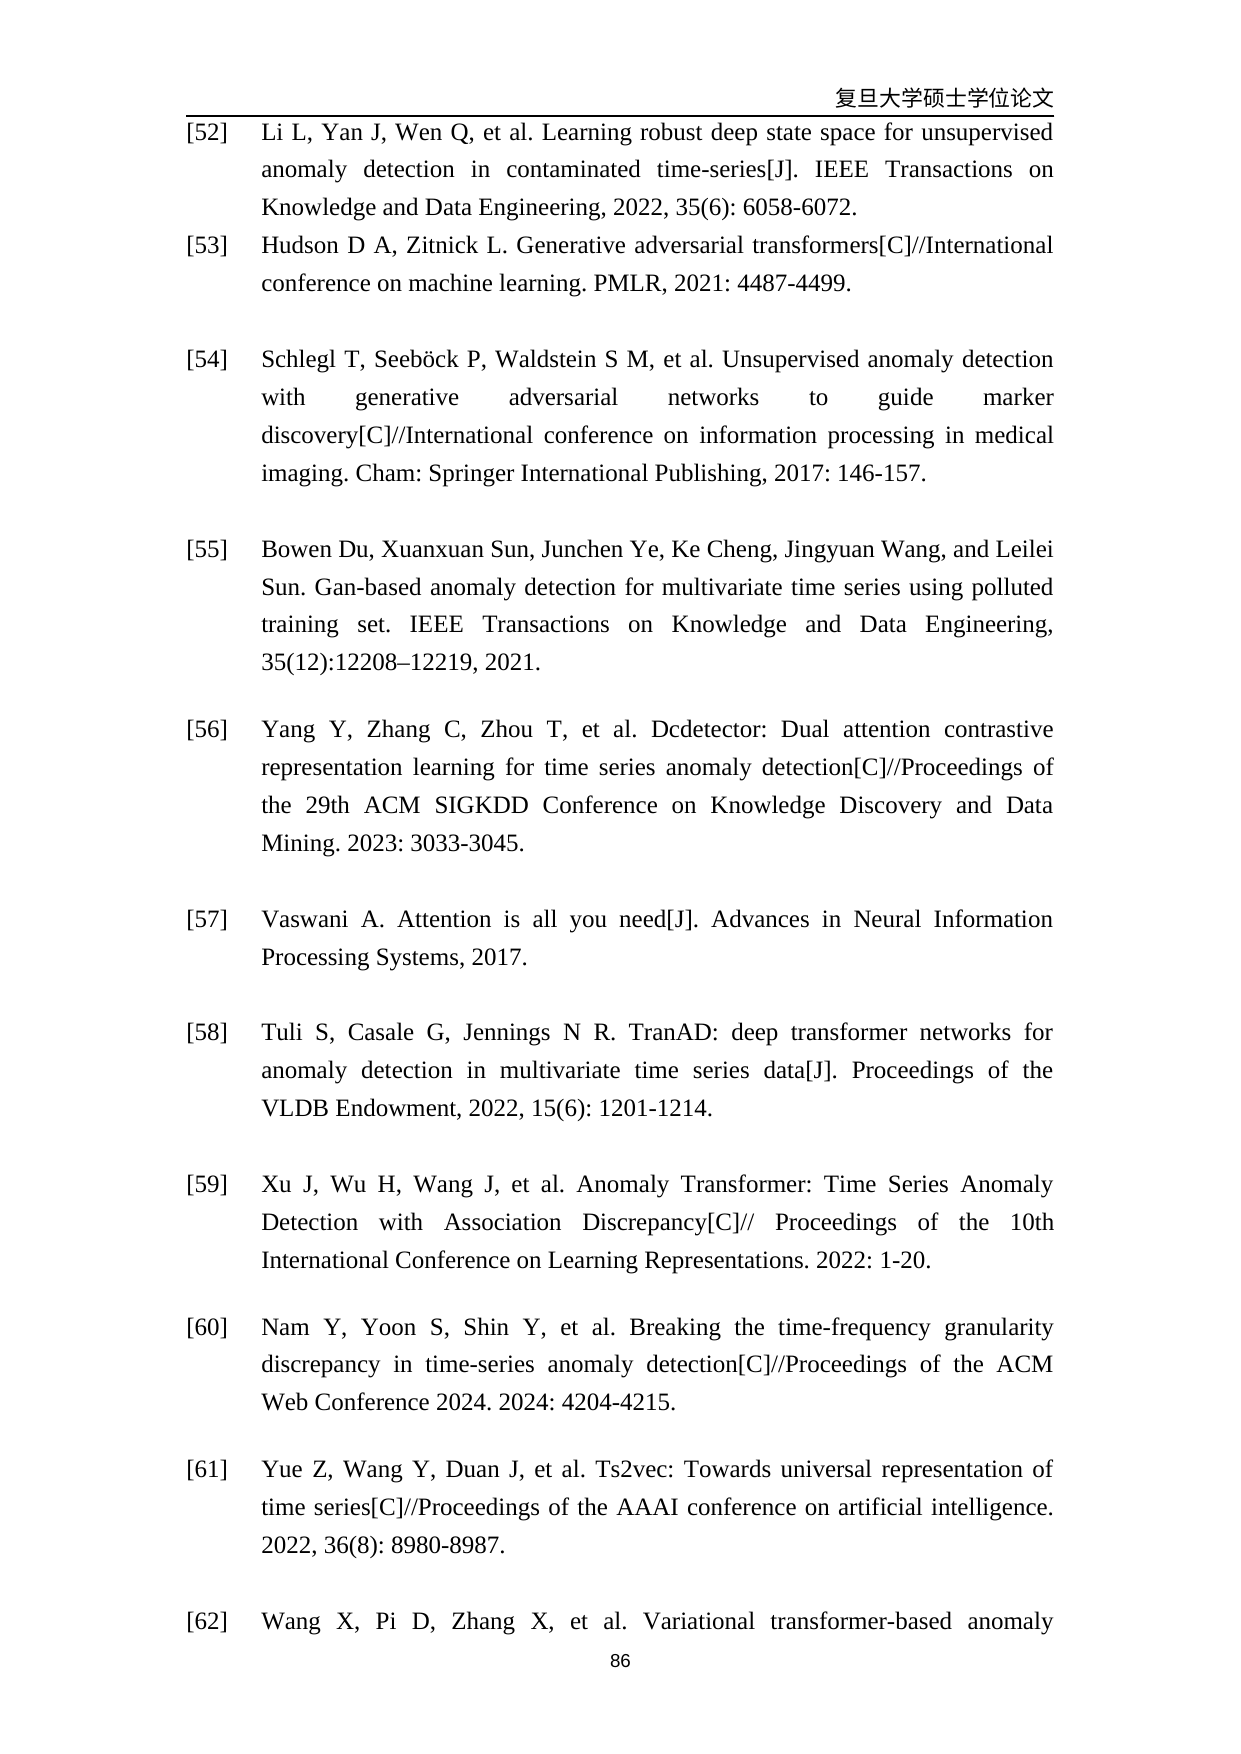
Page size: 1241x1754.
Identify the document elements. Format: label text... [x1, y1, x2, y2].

list Yue Z, Wang Y, Duan J, et al. Ts2vec: Towards universal representation of time series[C]//Proceedings of the AAAI conference on artificial intelligence. 2022, 36(8): 8980-8987. [186, 1454, 1054, 1559]
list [186, 1606, 1054, 1634]
list Nam Y, Yoon S, Shin Y, et al. Breaking the time-frequency granularity discrepancy in time-series anomaly detection[C]//Proceedings of the ACM Web Conference 2024. 2024: 4204-4215. [186, 1312, 1054, 1416]
list Vaswani A. Attention is all you need[J]. Advances in Neural Information Processing Systems, 2017. [186, 904, 1054, 970]
list Xu J, Wu H, Wang J, et al. Anomaly Transformer: Time Series Anomaly Detection with Association Discrepancy[C]// Proceedings of the 10th International Conference on Learning Representations. 2022: 1-20. [186, 1169, 1054, 1274]
list Hudson D A, Zitnick L. Generative adversarial transformers[C]//International conference on machine learning. PMLR, 2021: 4487-4499. [186, 230, 1054, 297]
list Tuli S, Casale G, Jennings N R. TranAD: deep transformer networks for anomaly detection in multivariate time series data[J]. Proceedings of the VLDB Endowment, 2022, 15(6): 1201-1214. [186, 1017, 1054, 1122]
list Bowen Du, Xuanxuan Sun, Junchen Ye, Ke Cheng, Jingyuan Wang, and Leilei Sun. Gan-based anomaly detection for multivariate time series using polluted training set. IEEE Transactions on Knowledge and Data Engineering, 35(12):12208–12219, 2021. [186, 534, 1054, 676]
list Schlegl T, Seeböck P, Waldstein S M, et al. Unsupervised anomaly detection with generative adversarial networks to guide marker discovery[C]//International conference on information processing in medical imaging. Cham: Springer International Publishing, 2017: 146-157. [186, 344, 1054, 487]
list Li L, Yan J, Wen Q, et al. Learning robust deep state space for unsupervised anomaly detection in contaminated time-series[J]. IEEE Transactions on Knowledge and Data Engineering, 2022, 35(6): 6058-6072. [186, 117, 1054, 221]
list Yang Y, Zhang C, Zhou T, et al. Dcdetector: Dual attention contrastive representation learning for time series anomaly detection[C]//Proceedings of the 29th ACM SIGKDD Conference on Knowledge Discovery and Data Mining. 2023: 3033-3045. [186, 714, 1054, 857]
